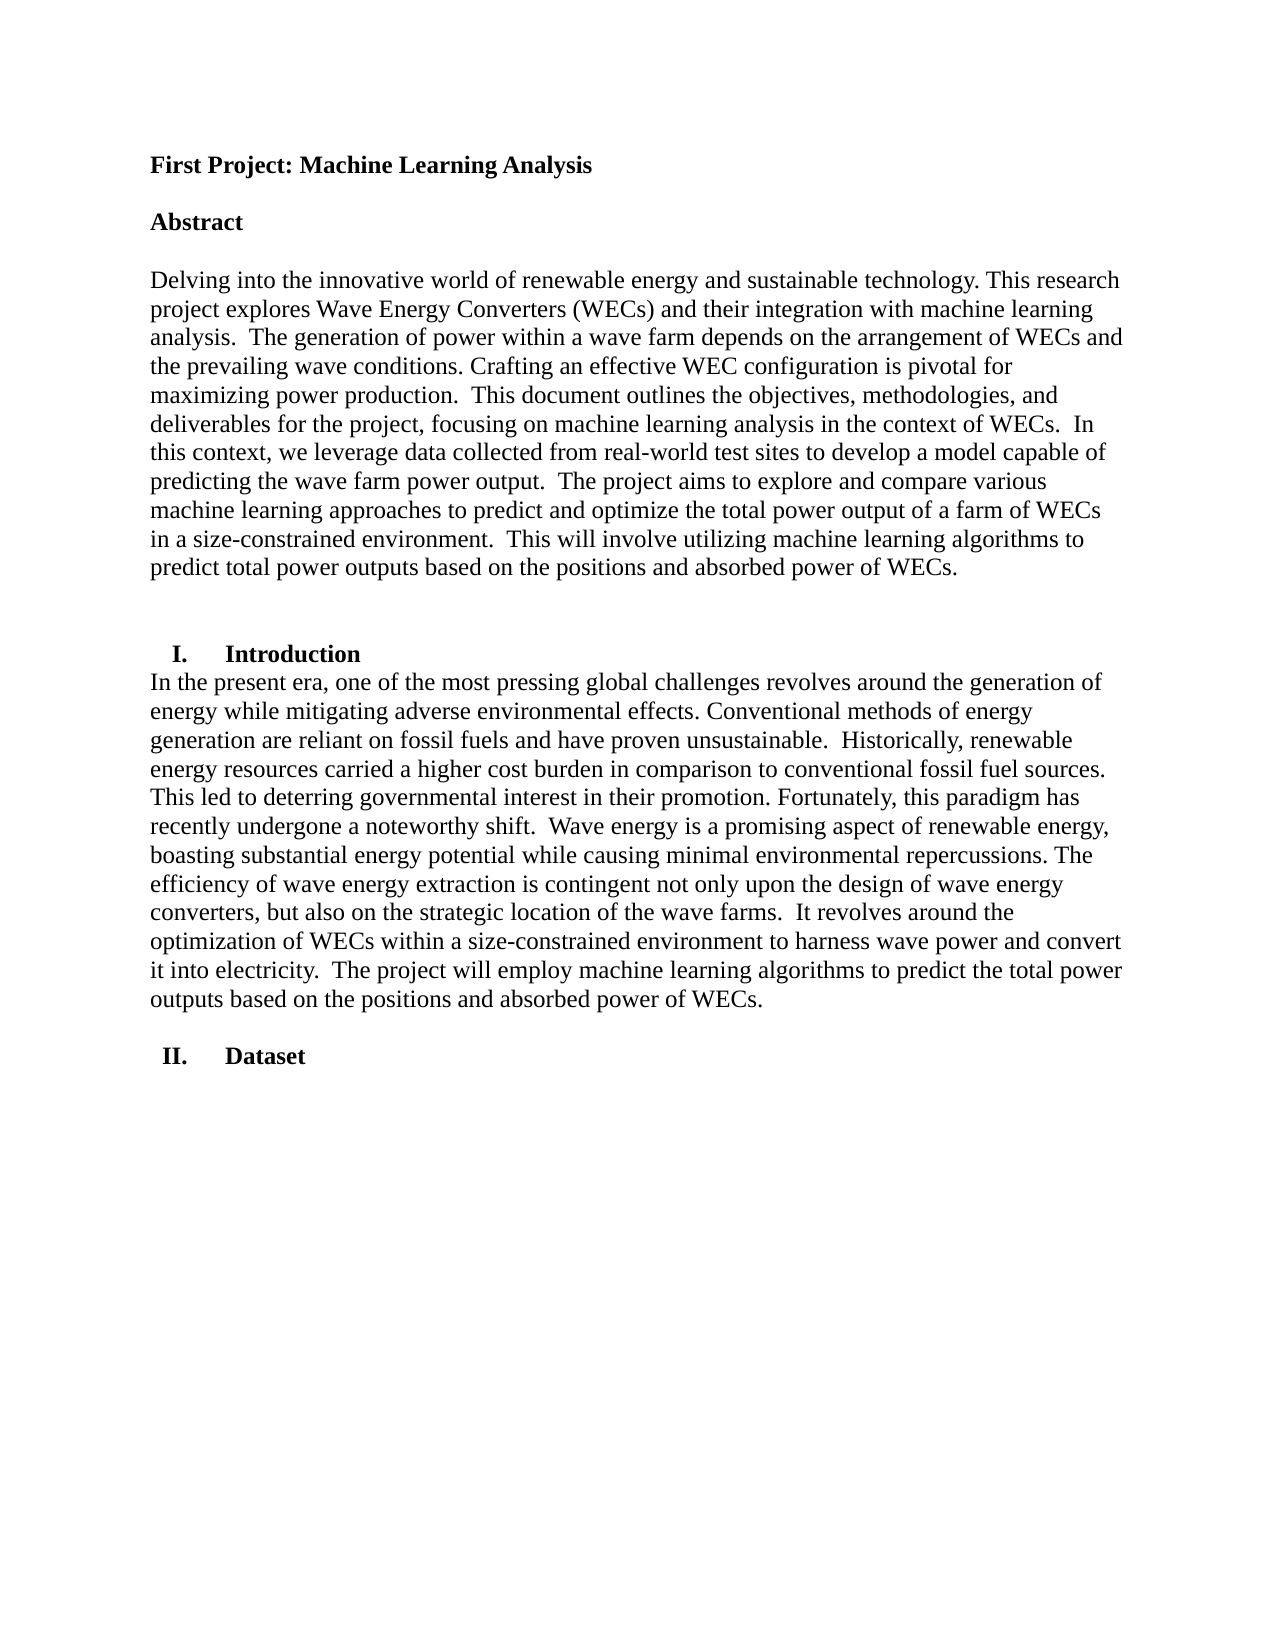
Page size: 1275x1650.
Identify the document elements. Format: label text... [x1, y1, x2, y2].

text First Project: Machine Learning Analysis [150, 150, 1125, 179]
text Abstract [150, 207, 1125, 236]
list Dataset [187, 1041, 1125, 1070]
text In the present era, one of the most pressing global challenges revolves around the generation of energy while mitigating adverse environmental effects. Conventional methods of energy generation are reliant on fossil fuels and have proven unsustainable. Historically, renewable energy resources carried a higher cost burden in comparison to conventional fossil fuel sources. This led to deterring governmental interest in their promotion. Fortunately, this paradigm has recently undergone a noteworthy shift. Wave energy is a promising aspect of renewable energy, boasting substantial energy potential while causing minimal environmental repercussions. The efficiency of wave energy extraction is contingent not only upon the design of wave energy converters, but also on the strategic location of the wave farms. It revolves around the optimization of WECs within a size-constrained environment to harness wave power and convert it into electricity. The project will employ machine learning algorithms to predict the total power outputs based on the positions and absorbed power of WECs. [150, 667, 1125, 1012]
text Delving into the innovative world of renewable energy and sustainable technology. This research project explores Wave Energy Converters (WECs) and their integration with machine learning analysis. The generation of power within a wave farm depends on the arrangement of WECs and the prevailing wave conditions. Crafting an effective WEC configuration is pivotal for maximizing power production. This document outlines the objectives, methodologies, and deliverables for the project, focusing on machine learning analysis in the context of WECs. In this context, we leverage data collected from real-world test sites to develop a model capable of predicting the wave farm power output. The project aims to explore and compare various machine learning approaches to predict and optimize the total power output of a farm of WECs in a size-constrained environment. This will involve utilizing machine learning algorithms to predict total power outputs based on the positions and absorbed power of WECs. [150, 265, 1125, 581]
list Introduction [187, 639, 1125, 667]
